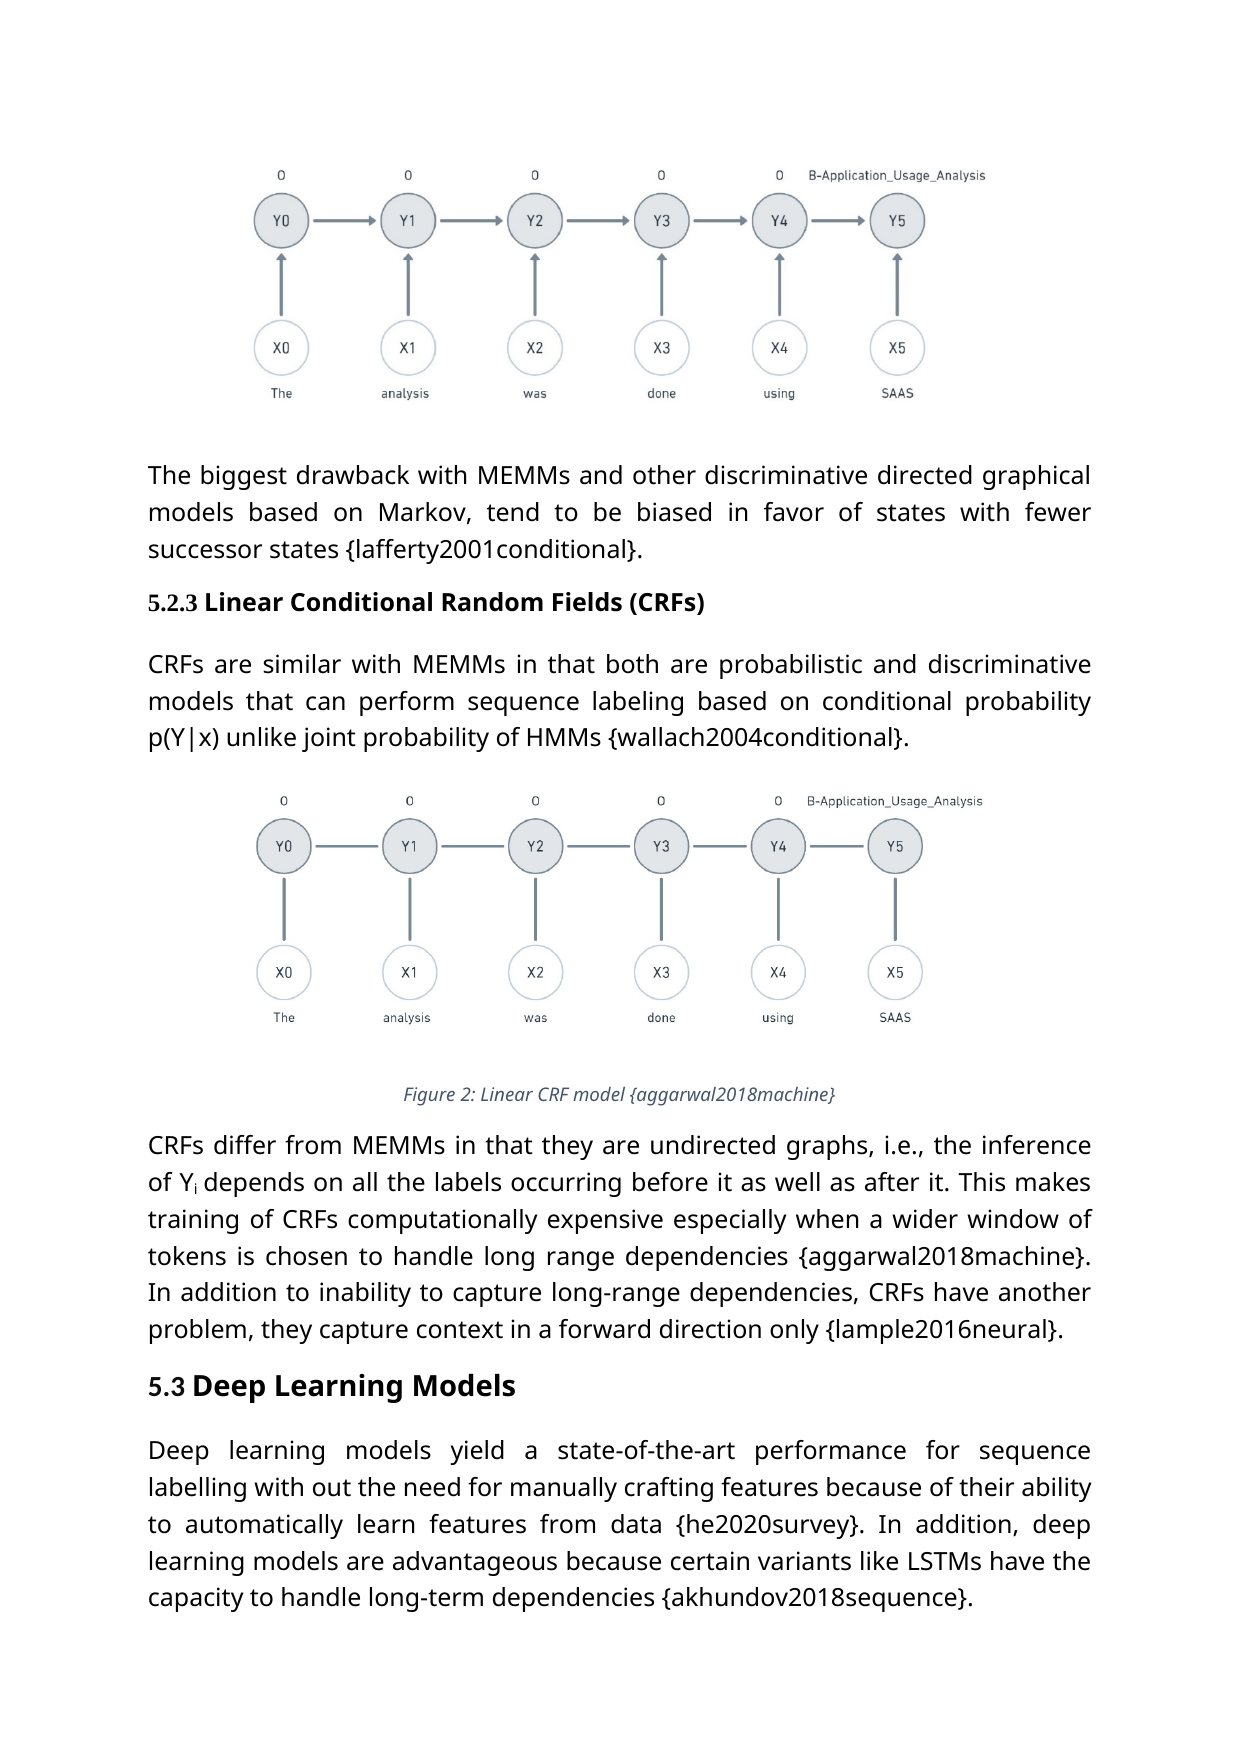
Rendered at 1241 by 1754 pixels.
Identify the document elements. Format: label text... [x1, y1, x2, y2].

picture [238, 773, 1002, 1063]
subtitle Deep Learning Models [148, 1365, 1093, 1405]
picture [236, 147, 1005, 439]
text CRFs differ from MEMMs in that they are undirected graphs, i.e., the inference of Yi depends on all the labels occurring before it as well as after it. This makes training of CRFs computationally expensive especially when a wider window of tokens is chosen to handle long range dependencies {aggarwal2018machine}. In addition to inability to capture long-range dependencies, CRFs have another problem, they capture context in a forward direction only {lample2016neural}. [148, 1128, 1093, 1346]
text CRFs are similar with MEMMs in that both are probabilistic and discriminative models that can perform sequence labeling based on conditional probability p(Y|x) unlike joint probability of HMMs {wallach2004conditional}. [148, 646, 1093, 754]
text Deep learning models yield a state-of-the-art performance for sequence labelling with out the need for manually crafting features because of their ability to automatically learn features from data {he2020survey}. In addition, deep learning models are advantageous because certain variants like LSTMs have the capacity to handle long-term dependencies {akhundov2018sequence}. [148, 1433, 1093, 1614]
subtitle Linear Conditional Random Fields (CRFs) [148, 585, 1093, 619]
text The biggest drawback with MEMMs and other discriminative directed graphical models based on Markov, tend to be biased in favor of states with fewer successor states {lafferty2001conditional}. [148, 458, 1093, 565]
text Figure 2: Linear CRF model {aggarwal2018machine} [148, 1082, 1093, 1107]
